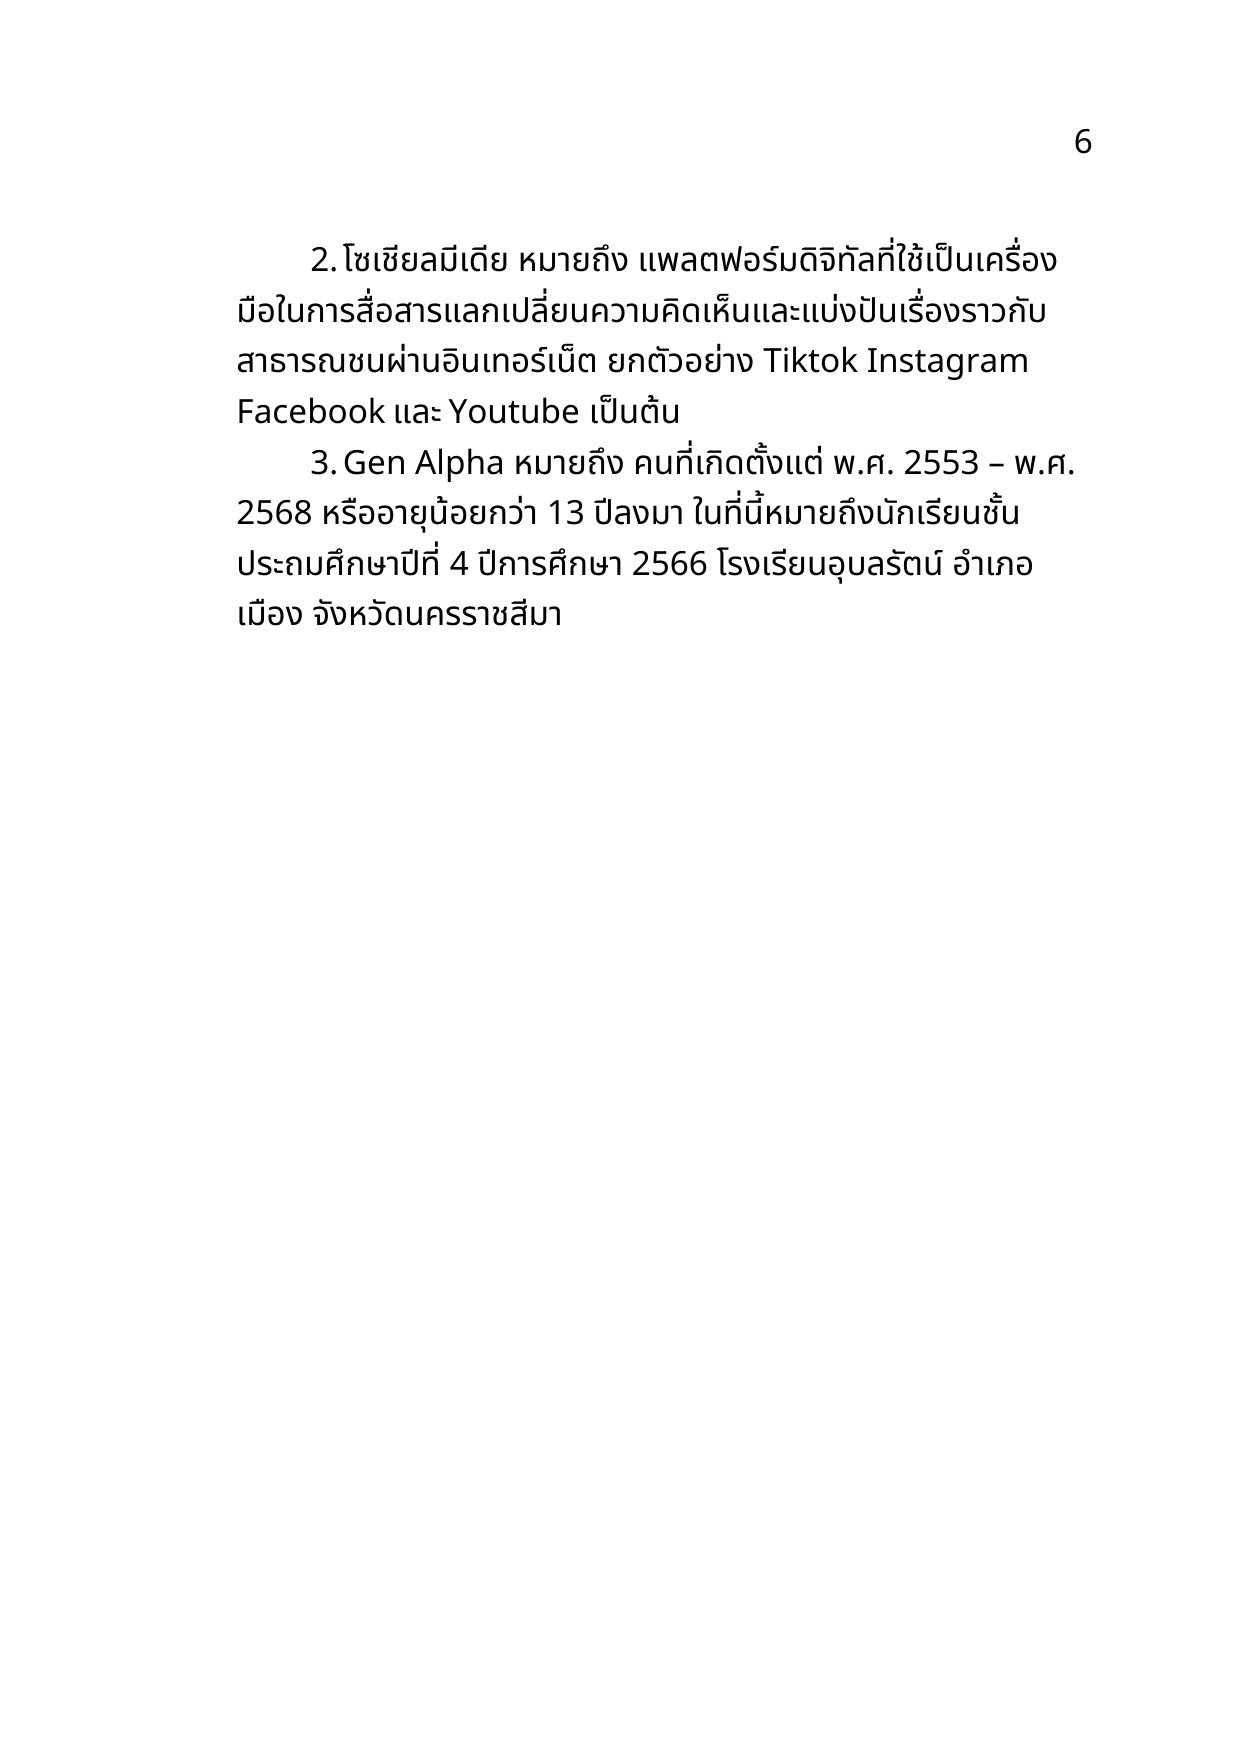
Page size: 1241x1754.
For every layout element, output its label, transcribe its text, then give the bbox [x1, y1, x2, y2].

text 2. โซเชียลมีเดีย หมายถึง แพลตฟอร์มดิจิทัลที่ใช้เป็นเครื่องมือในการสื่อสารแลกเปลี่ยนความคิดเห็นและแบ่งปันเรื่องราวกับสาธารณชนผ่านอินเทอร์เน็ต ยกตัวอย่าง Tiktok Instagram FacebookและYoutube เป็นต้น [236, 236, 1092, 438]
text 3. Gen Alpha หมายถึง คนที่เกิดตั้งแต่ พ.ศ. 2553 – พ.ศ. 2568 หรืออายุน้อยกว่า 13 ปีลงมา ในที่นี้หมายถึงนักเรียนชั้นประถมศึกษาปีที่ 4 ปีการศึกษา 2566 โรงเรียนอุบลรัตน์ อำเภอเมือง จังหวัดนครราชสีมา [236, 438, 1092, 641]
